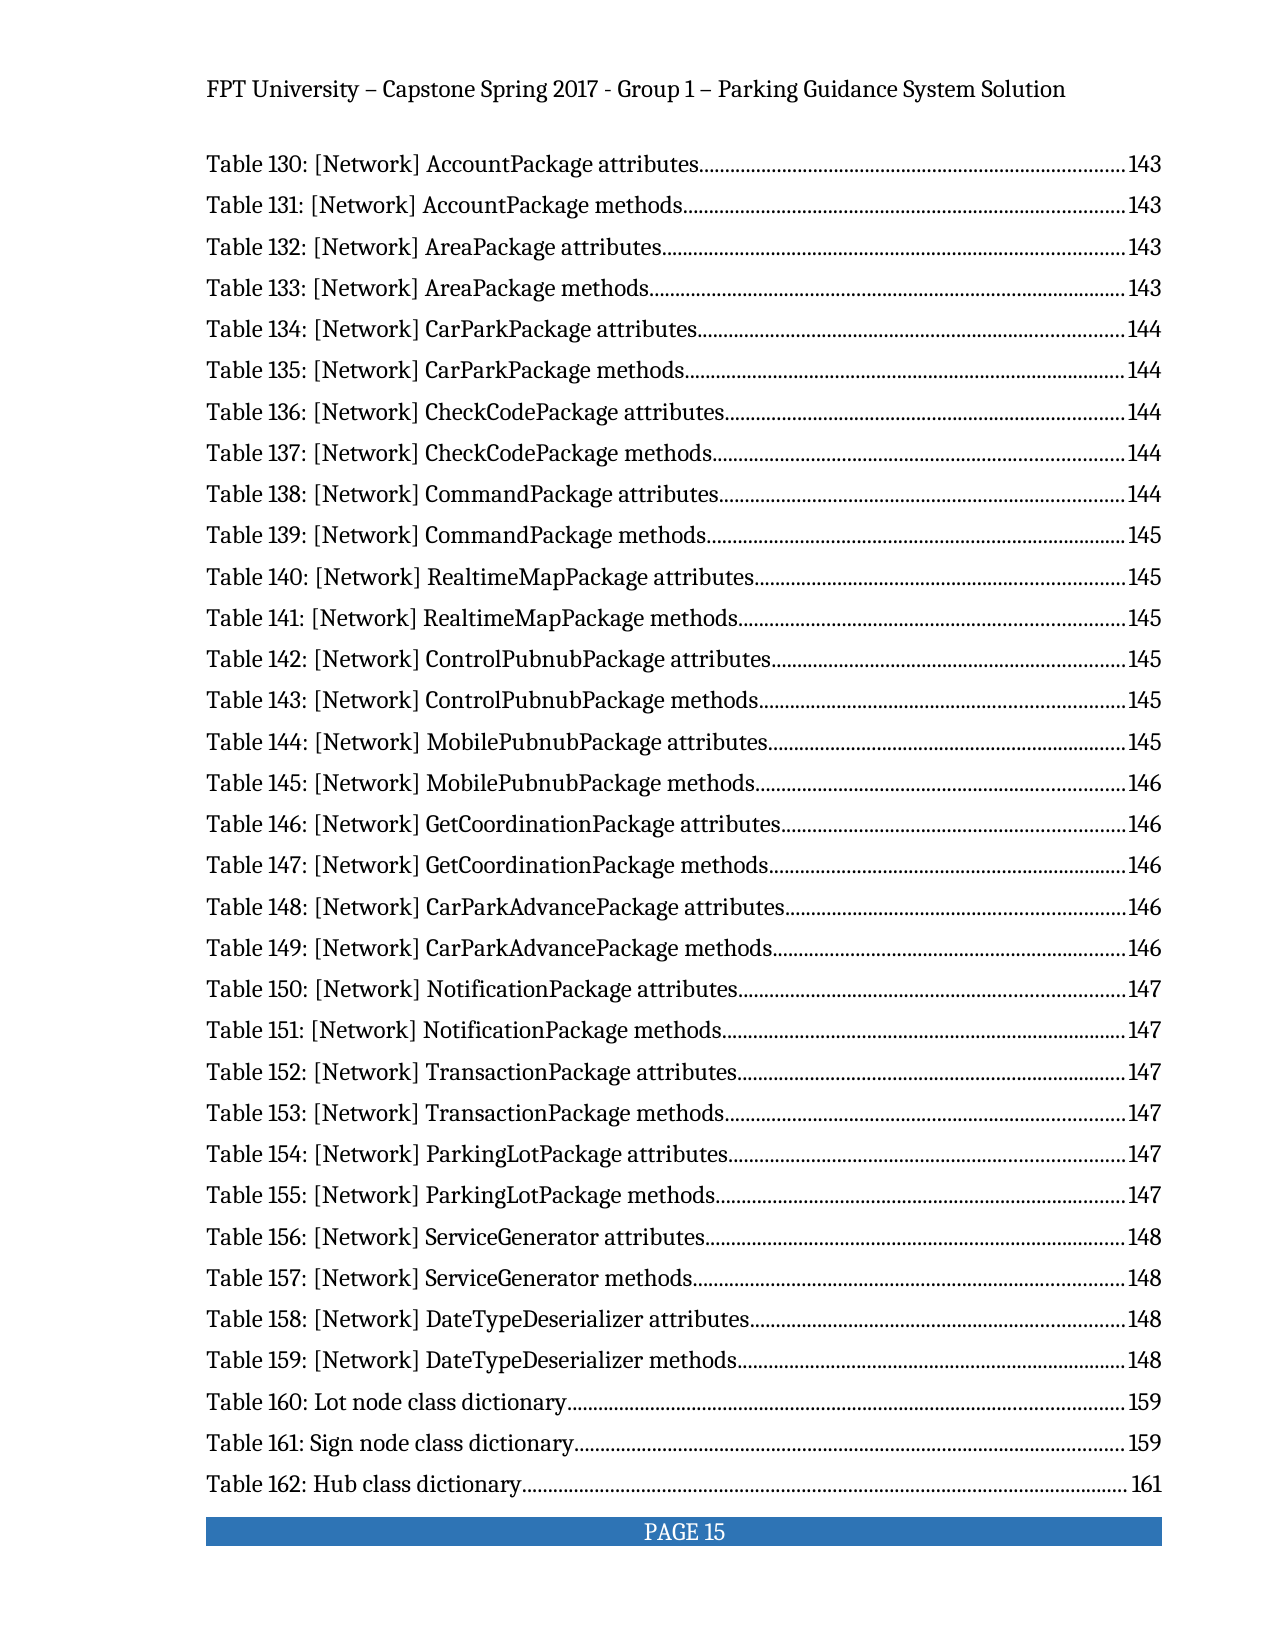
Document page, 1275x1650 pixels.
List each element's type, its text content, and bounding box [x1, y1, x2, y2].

text Table 144: [Network] MobilePubnubPackage attributes 145 [206, 727, 1162, 756]
text Table 143: [Network] ControlPubnubPackage methods 145 [206, 686, 1162, 715]
text Table 132: [Network] AreaPackage attributes 143 [206, 232, 1162, 261]
text Table 141: [Network] RealtimeMapPackage methods 145 [206, 604, 1162, 632]
text Table 142: [Network] ControlPubnubPackage attributes 145 [206, 645, 1162, 674]
text Table 147: [Network] GetCoordinationPackage methods 146 [206, 851, 1162, 880]
text Table 134: [Network] CarParkPackage attributes 144 [206, 315, 1162, 344]
text Table 140: [Network] RealtimeMapPackage attributes 145 [206, 562, 1162, 591]
text Table 156: [Network] ServiceGenerator attributes 148 [206, 1222, 1162, 1251]
text Table 138: [Network] CommandPackage attributes 144 [206, 480, 1162, 509]
text Table 150: [Network] NotificationPackage attributes 147 [206, 975, 1162, 1004]
text Table 135: [Network] CarParkPackage methods 144 [206, 356, 1162, 385]
text Table 158: [Network] DateTypeDeserializer attributes 148 [206, 1305, 1162, 1334]
text Table 151: [Network] NotificationPackage methods 147 [206, 1016, 1162, 1045]
text Table 149: [Network] CarParkAdvancePackage methods 146 [206, 934, 1162, 962]
text Table 154: [Network] ParkingLotPackage attributes 147 [206, 1140, 1162, 1169]
text Table 133: [Network] AreaPackage methods 143 [206, 274, 1162, 302]
text Table 160: Lot node class dictionary 159 [206, 1387, 1162, 1416]
text Table 146: [Network] GetCoordinationPackage attributes 146 [206, 810, 1162, 839]
text Table 152: [Network] TransactionPackage attributes 147 [206, 1057, 1162, 1086]
text Table 161: Sign node class dictionary 159 [206, 1429, 1162, 1457]
text Table 131: [Network] AccountPackage methods 143 [206, 191, 1162, 220]
text Table 162: Hub class dictionary 161 [206, 1470, 1162, 1499]
text Table 130: [Network] AccountPackage attributes 143 [206, 150, 1162, 179]
text Table 159: [Network] DateTypeDeserializer methods 148 [206, 1346, 1162, 1375]
text Table 145: [Network] MobilePubnubPackage methods 146 [206, 769, 1162, 797]
text Table 153: [Network] TransactionPackage methods 147 [206, 1099, 1162, 1127]
text Table 148: [Network] CarParkAdvancePackage attributes 146 [206, 892, 1162, 921]
text Table 136: [Network] CheckCodePackage attributes 144 [206, 397, 1162, 426]
text Table 137: [Network] CheckCodePackage methods 144 [206, 439, 1162, 467]
text Table 139: [Network] CommandPackage methods 145 [206, 521, 1162, 550]
text Table 157: [Network] ServiceGenerator methods 148 [206, 1264, 1162, 1292]
text Table 155: [Network] ParkingLotPackage methods 147 [206, 1181, 1162, 1210]
